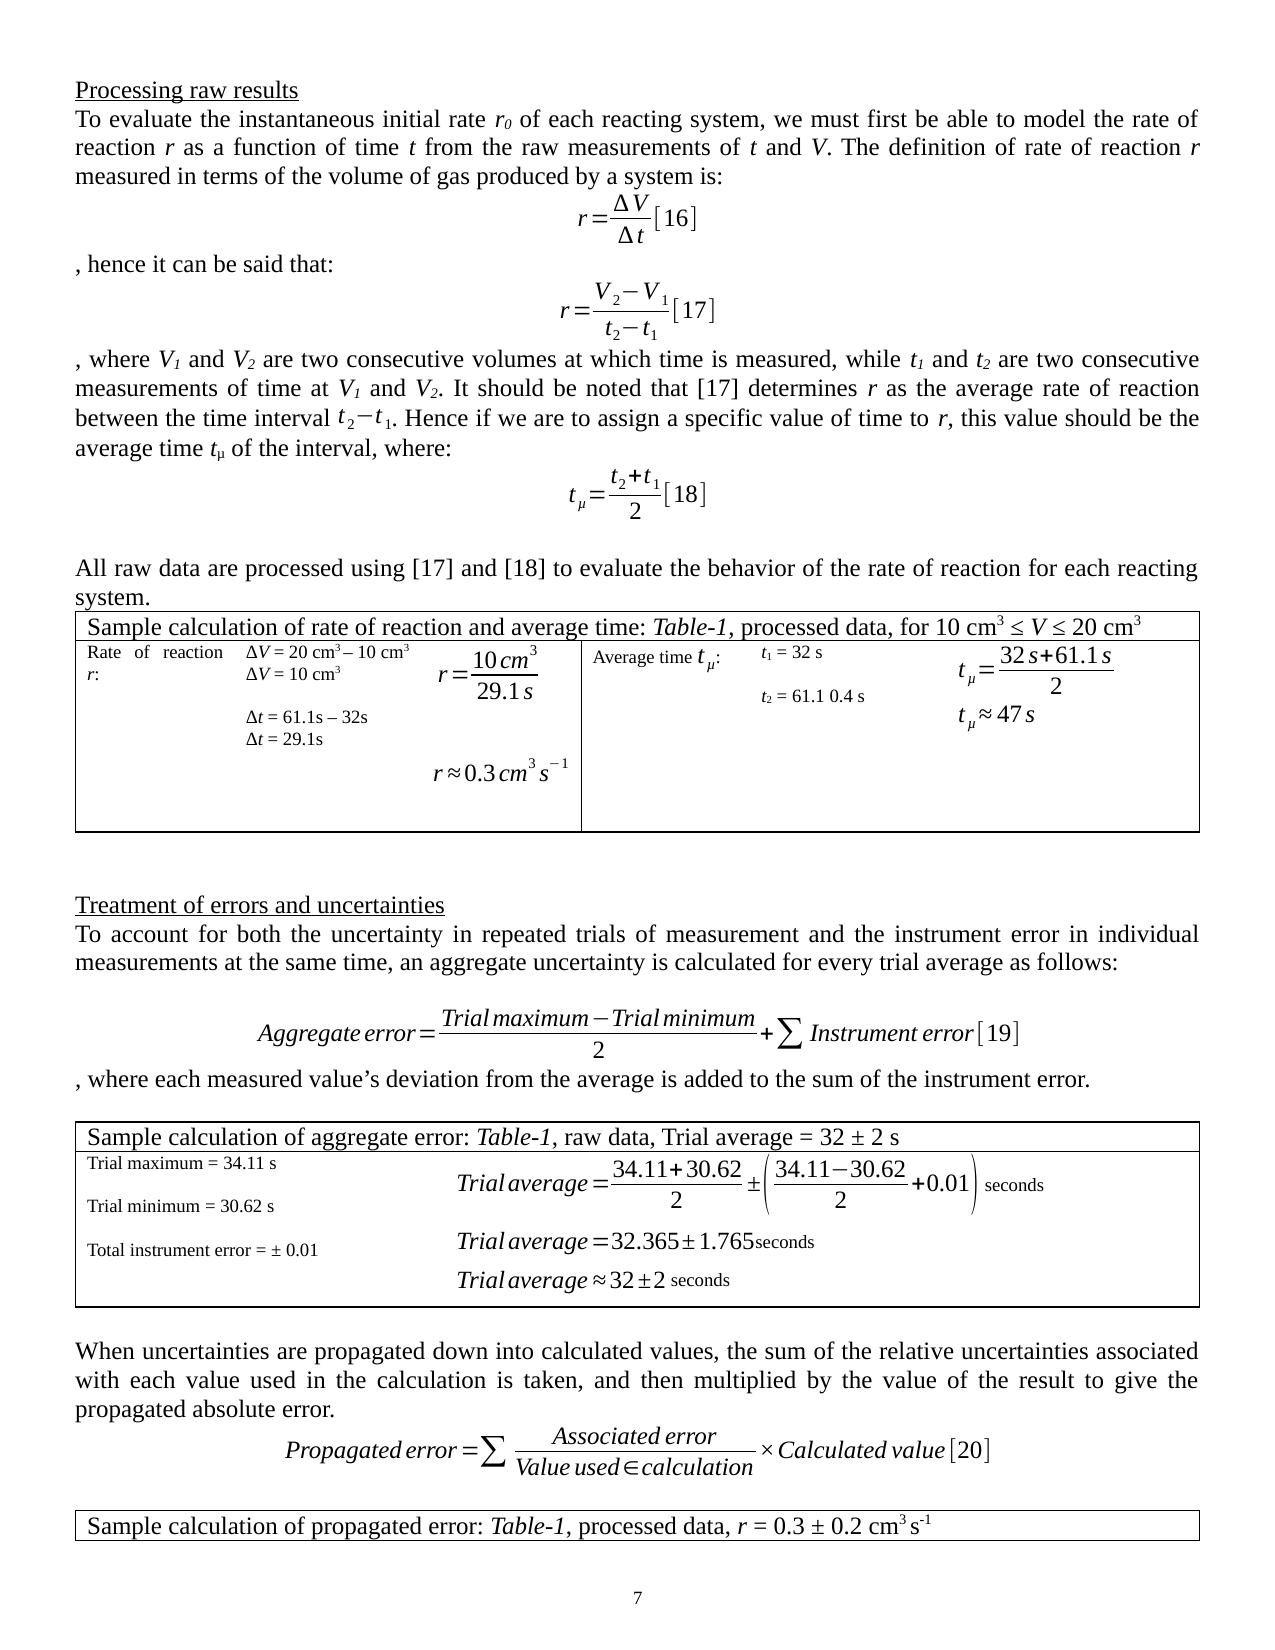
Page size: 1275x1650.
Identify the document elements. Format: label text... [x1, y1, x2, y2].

table_cell Average time : [582, 641, 750, 831]
table_cell ΔV = 20 cm3 – 10 cm3 ΔV = 10 cm3 Δt = 61.1s – 32s Δt = 29.1s [234, 641, 422, 831]
table_header Sample calculation of aggregate error: Table-1, raw data, Trial average = 32 ± 2 s [76, 1123, 1199, 1151]
text To evaluate the instantaneous initial rate r0 of each reacting system, we must first be able to model the rate of reaction r as a function of time t from the raw measurements of t and V. The definition of rate of reaction r measured in terms of the volume of gas produced by a system is: [75, 104, 1200, 190]
table_cell Trial maximum = 34.11 s Trial minimum = 30.62 s Total instrument error = ± 0.01 [76, 1152, 441, 1306]
text , where V1 and V2 are two consecutive volumes at which time is measured, while t1 and t2 are two consecutive measurements of time at V1 and V2. It should be noted that [17] determines r as the average rate of reaction between the time interval . Hence if we are to assign a specific value of time to r, this value should be the average time tµ of the interval, where: [75, 344, 1200, 462]
text Treatment of errors and uncertainties [75, 890, 1200, 919]
table_header Sample calculation of propagated error: Table-1, processed data, r = 0.3 ± 0.2 cm3 s-1 [76, 1511, 1199, 1540]
table_cell [422, 641, 581, 831]
text Processing raw results [75, 75, 1200, 104]
text When uncertainties are propagated down into calculated values, the sum of the relative uncertainties associated with each value used in the calculation is taken, and then multiplied by the value of the result to give the propagated absolute error. [75, 1336, 1200, 1422]
text , where each measured value’s deviation from the average is added to the sum of the instrument error. [75, 1064, 1200, 1093]
text To account for both the uncertainty in repeated trials of measurement and the instrument error in individual measurements at the same time, an aggregate uncertainty is calculated for every trial average as follows: [75, 919, 1200, 976]
text All raw data are processed using [17] and [18] to evaluate the behavior of the rate of reaction for each reacting system. [75, 553, 1200, 611]
table_cell t1 = 32 s t2 = 61.1 0.4 s [750, 641, 947, 831]
table_cell [947, 641, 1199, 831]
table_cell seconds seconds seconds [441, 1152, 1199, 1306]
text , hence it can be said that: [75, 249, 1200, 278]
table_header Sample calculation of rate of reaction and average time: Table-1, processed data, for 10 cm3 ≤ V ≤ 20 cm3 [76, 612, 1199, 640]
table_cell Rate of reaction r: [76, 641, 234, 831]
